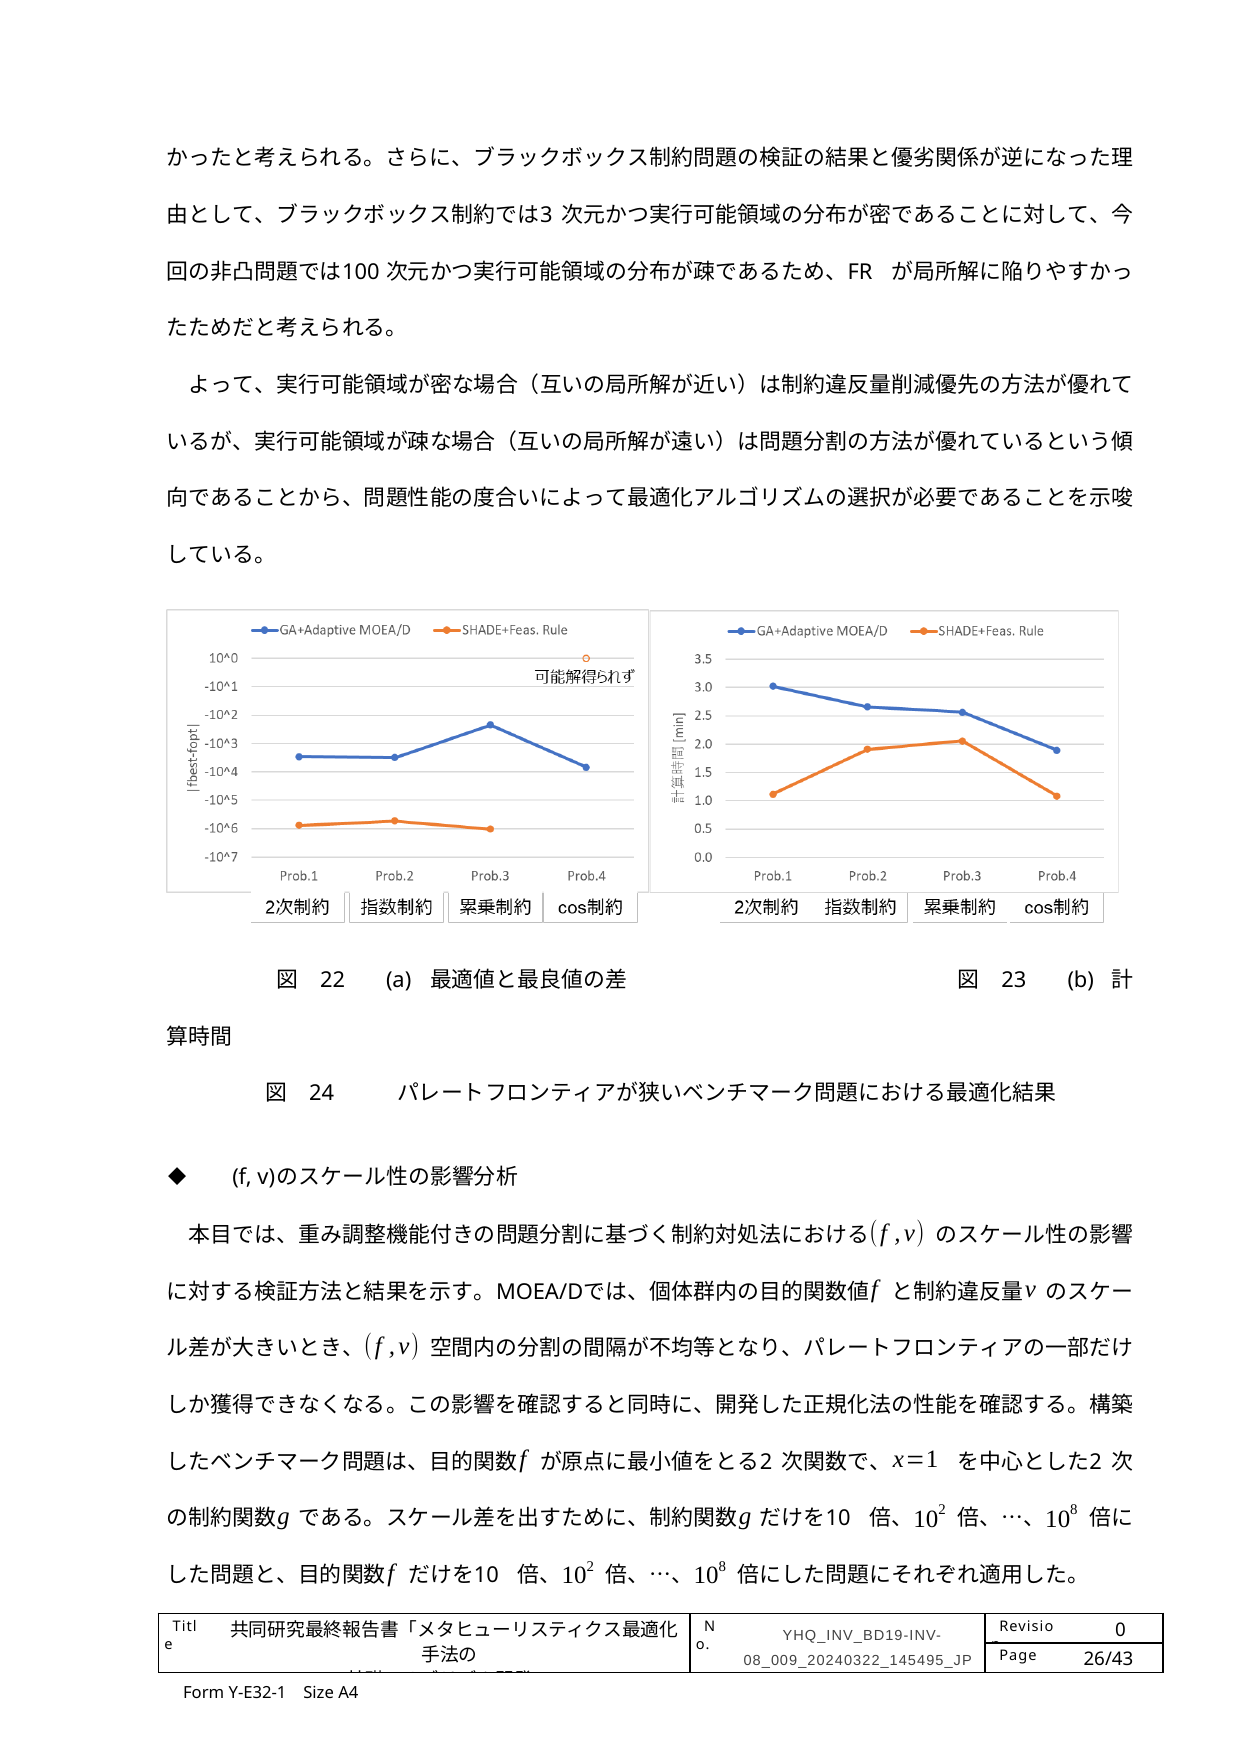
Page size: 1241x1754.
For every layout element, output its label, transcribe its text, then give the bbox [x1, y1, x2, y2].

text よって、実行可能領域が密な場合（互いの局所解が近い）は制約違反量削減優先の方法が優れているが、実行可能領域が疎な場合（互いの局所解が遠い）は問題分割の方法が優れているという傾向であることから、問題性能の度合いによって最適化アルゴリズムの選択が必要であることを示唆している。 [166, 354, 1133, 581]
text 本目では、重み調整機能付きの問題分割に基づく制約対処法におけるのスケール性の影響に対する検証方法と結果を示す。MOEA/Dでは、個体群内の目的関数値と制約違反量のスケール差が大きいとき、空間内の分割の間隔が不均等となり、パレートフロンティアの一部だけしか獲得できなくなる。この影響を確認すると同時に、開発した正規化法の性能を確認する。構築したベンチマーク問題は、目的関数が原点に最小値をとる2次関数で、を中心とした2次の制約関数である。スケール差を出すために、制約関数だけを10倍、倍、…、倍にした問題と、目的関数だけを10倍、倍、…、倍にした問題にそれぞれ適用した。 [166, 1204, 1133, 1601]
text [166, 128, 1133, 354]
picture [166, 609, 1119, 929]
list (f, v)のスケール性の影響分析 [166, 1148, 1133, 1204]
